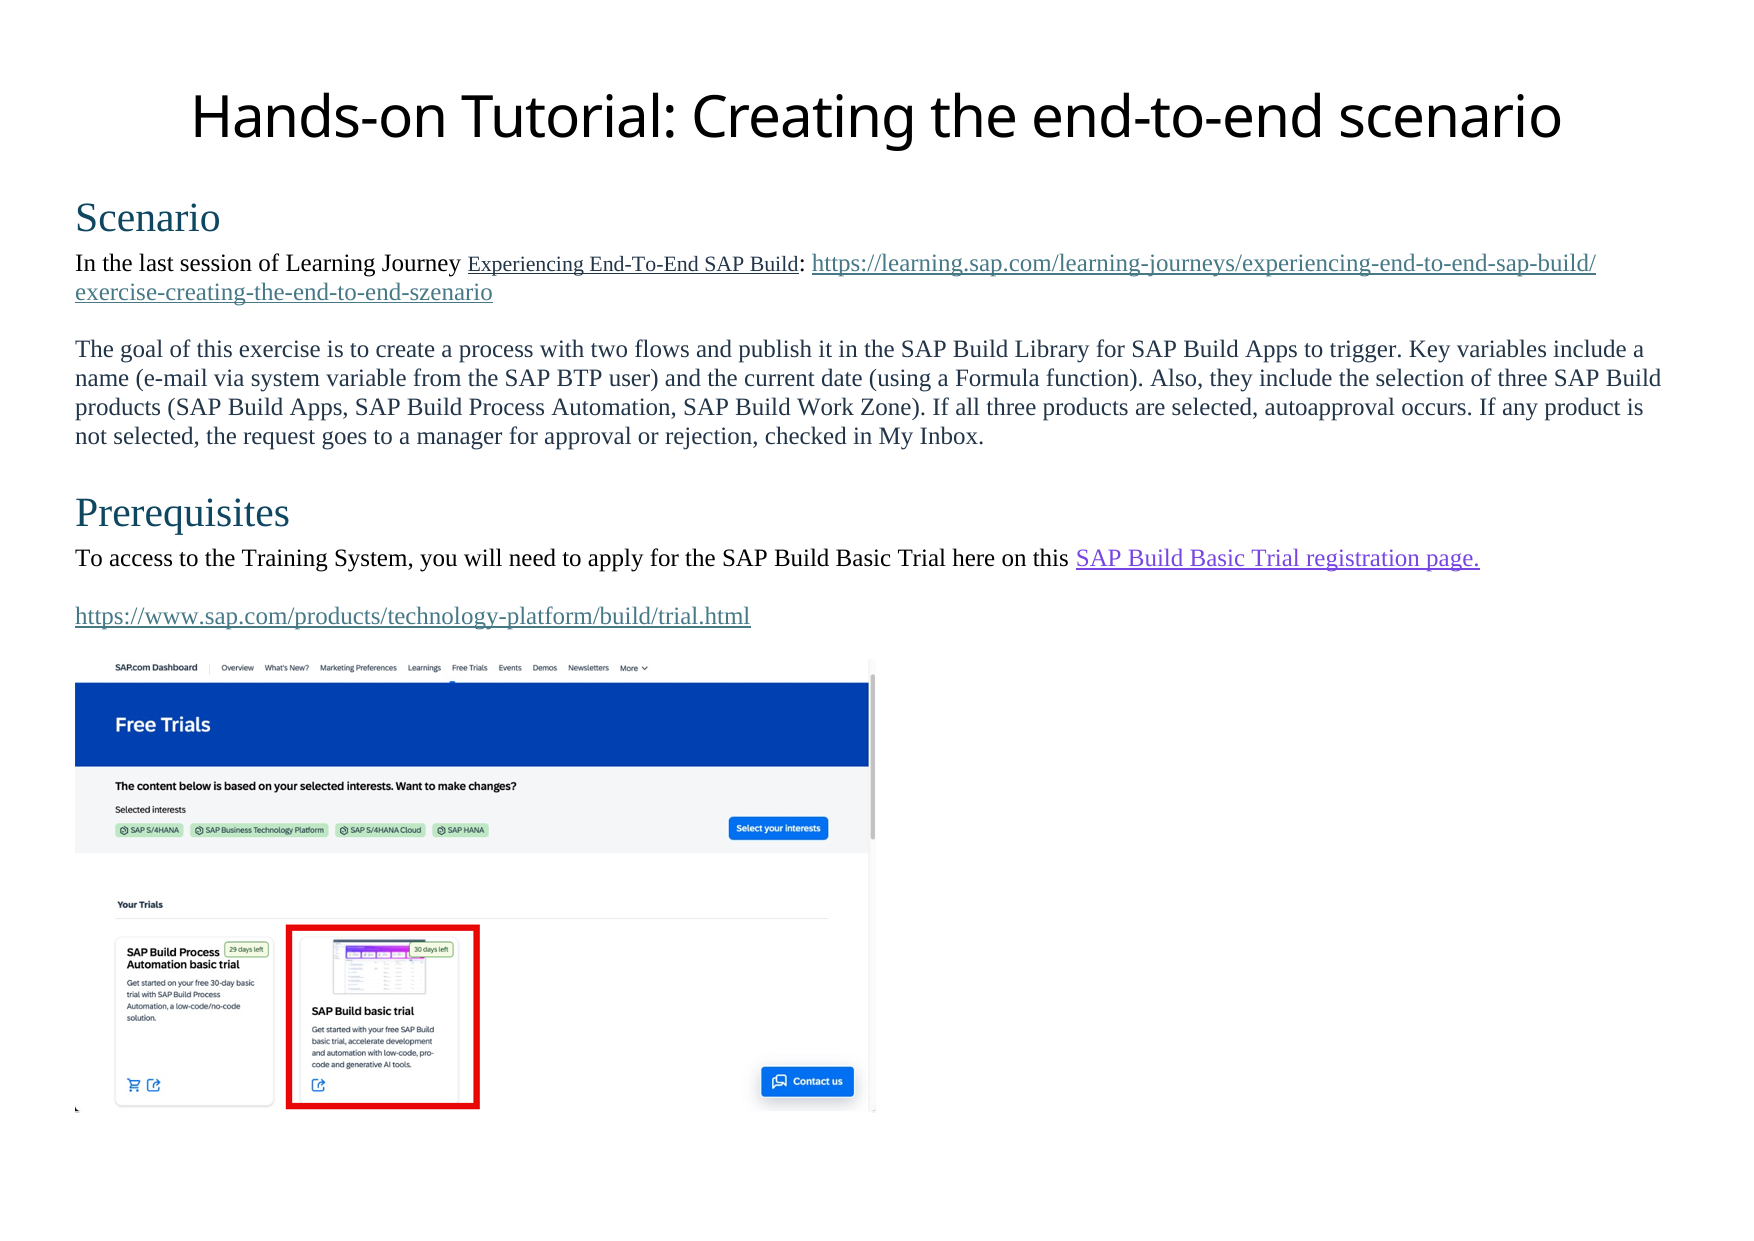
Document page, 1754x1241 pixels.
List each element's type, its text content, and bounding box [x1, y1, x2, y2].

subtitle Scenario [75, 192, 1679, 240]
title Hands-on Tutorial: Creating the end-to-end scenario [75, 75, 1679, 154]
text The goal of this exercise is to create a process with two flows and publish it in the SAP Build Library for SAP Build Apps to trigger. Key variables include a name (e-mail via system variable from the SAP BTP user) and the current date (using a Formula function). Also, they include the selection of three SAP Build products (SAP Build Apps, SAP Build Process Automation, SAP Build Work Zone). If all three products are selected, autoapproval occurs. If any product is not selected, the request goes to a manager for approval or rejection, checked in My Inbox. [75, 334, 1679, 449]
text https://www.sap.com/products/technology-platform/build/trial.html [75, 601, 1679, 630]
subtitle Prerequisites [75, 487, 1679, 535]
text To access to the Training System, you will need to apply for the SAP Build Basic Trial here on this SAP Build Basic Trial registration page. [75, 543, 1679, 572]
text In the last session of Learning Journey Experiencing End-To-End SAP Build: https://learning.sap.com/learning-journeys/experiencing-end-to-end-sap-build/exercise-creating-the-end-to-end-szenario [75, 248, 1679, 306]
picture [75, 659, 876, 1113]
